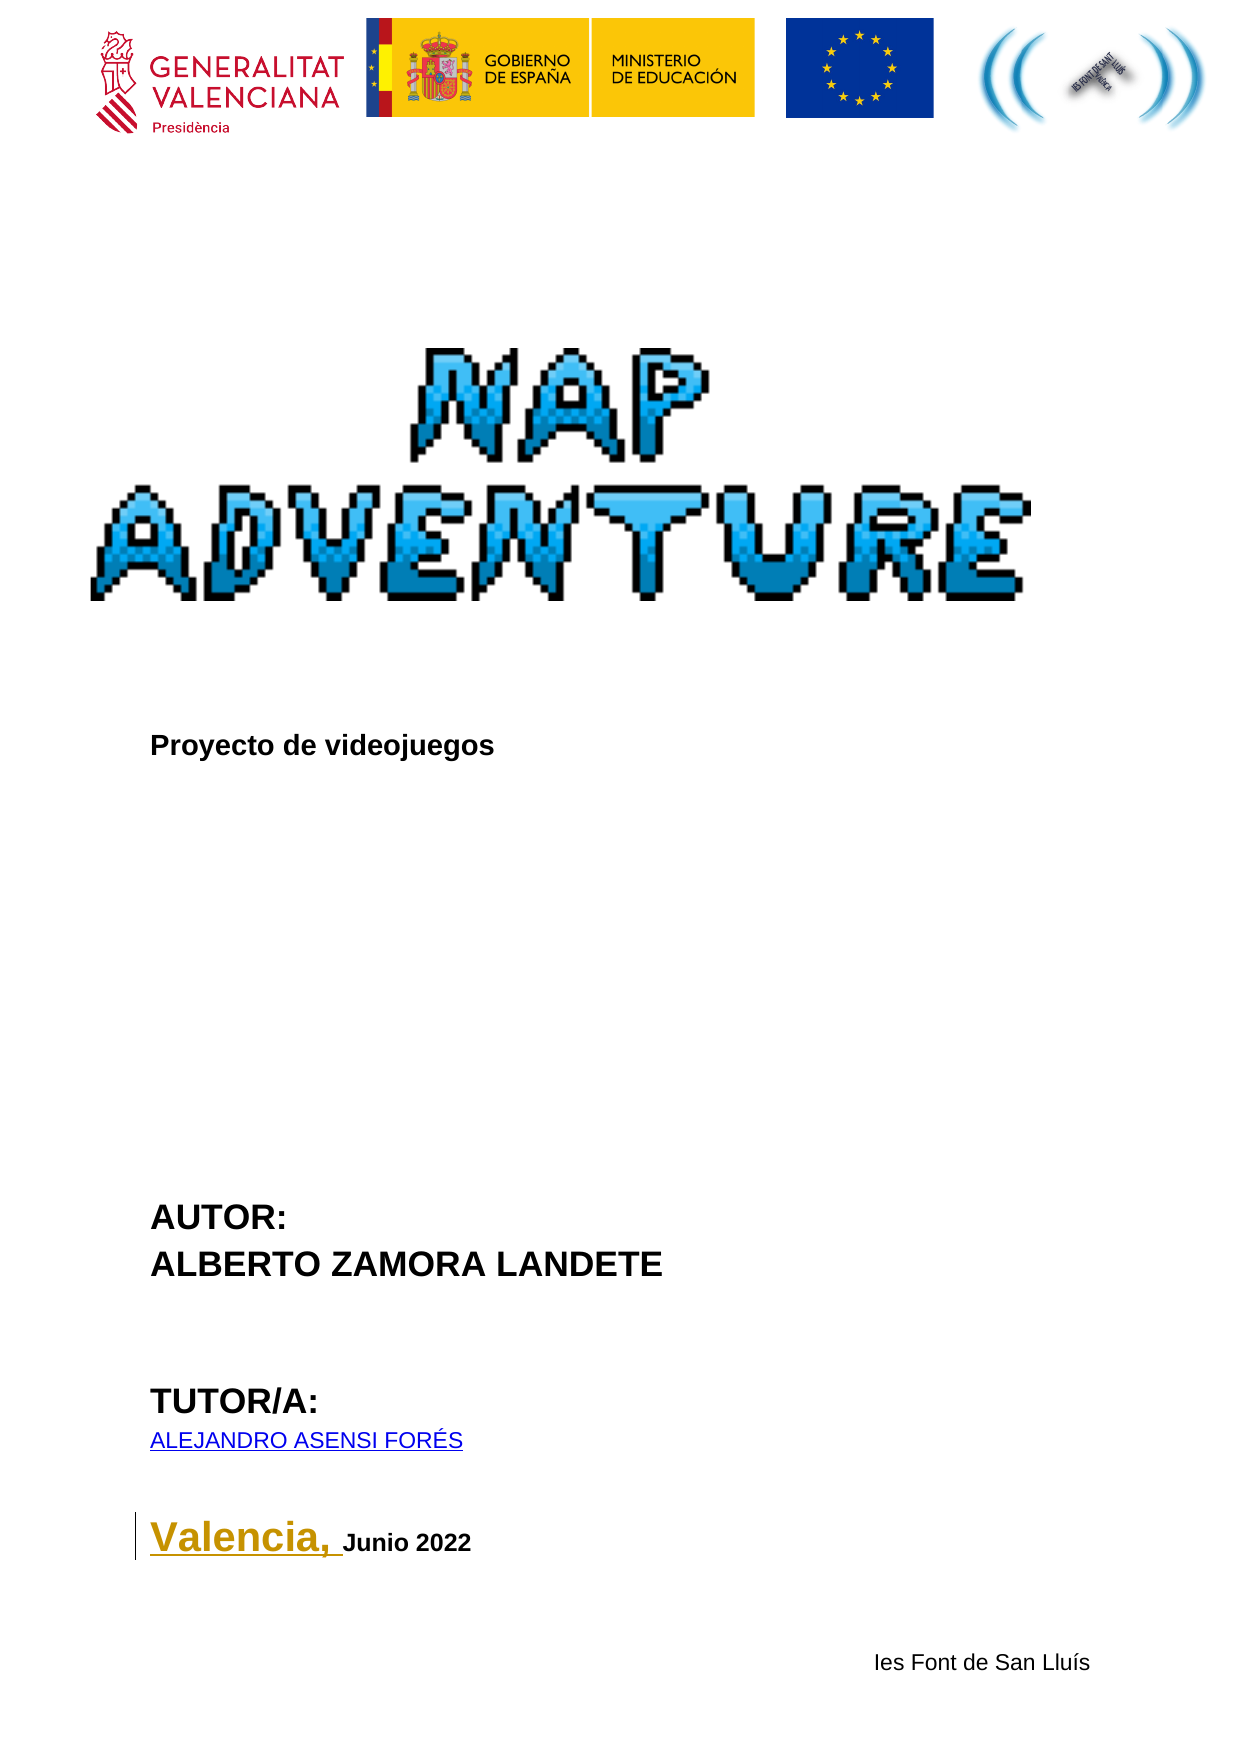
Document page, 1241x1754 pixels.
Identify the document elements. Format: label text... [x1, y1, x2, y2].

picture [786, 18, 934, 118]
text ALBERTO ZAMORA LANDETE [150, 1243, 1090, 1283]
picture [366, 18, 755, 117]
text AUTOR: [150, 1196, 1090, 1237]
picture [90, 18, 360, 154]
picture [90, 348, 1031, 601]
text TUTOR/A: [150, 1380, 1090, 1421]
picture [975, 18, 1210, 138]
text ALEJANDRO ASENSI FORÉS [150, 1427, 1090, 1453]
text Proyecto de videojuegos [150, 728, 1090, 761]
text Junio 2022 [150, 1512, 1090, 1560]
